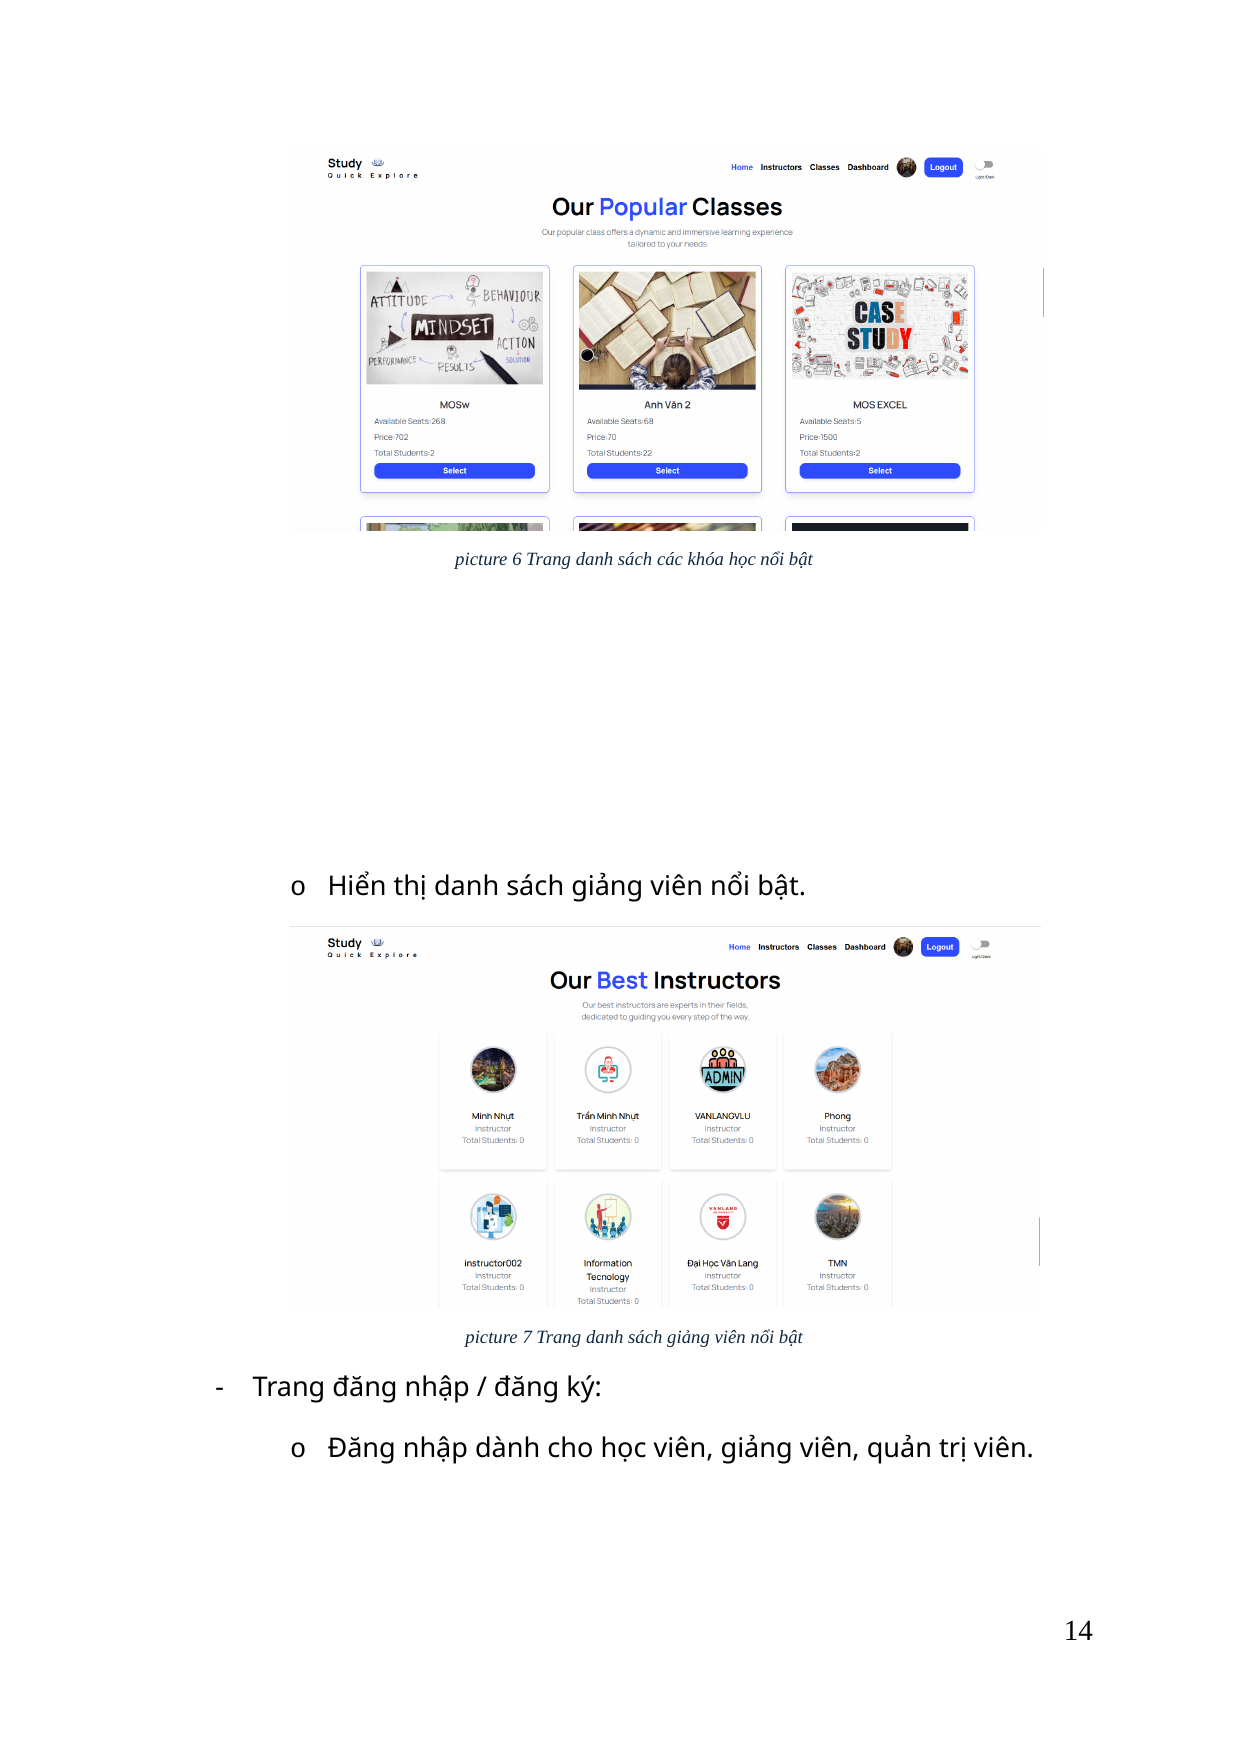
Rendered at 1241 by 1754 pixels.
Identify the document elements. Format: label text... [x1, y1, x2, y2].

list Đăng nhập dành cho học viên, giảng viên, quản trị viên. [290, 1428, 1092, 1465]
picture [289, 147, 1045, 531]
picture [289, 926, 1041, 1308]
list Trang đăng nhập / đăng ký: [215, 1368, 1092, 1405]
list Hiển thị danh sách giảng viên nổi bật. [290, 866, 1092, 903]
